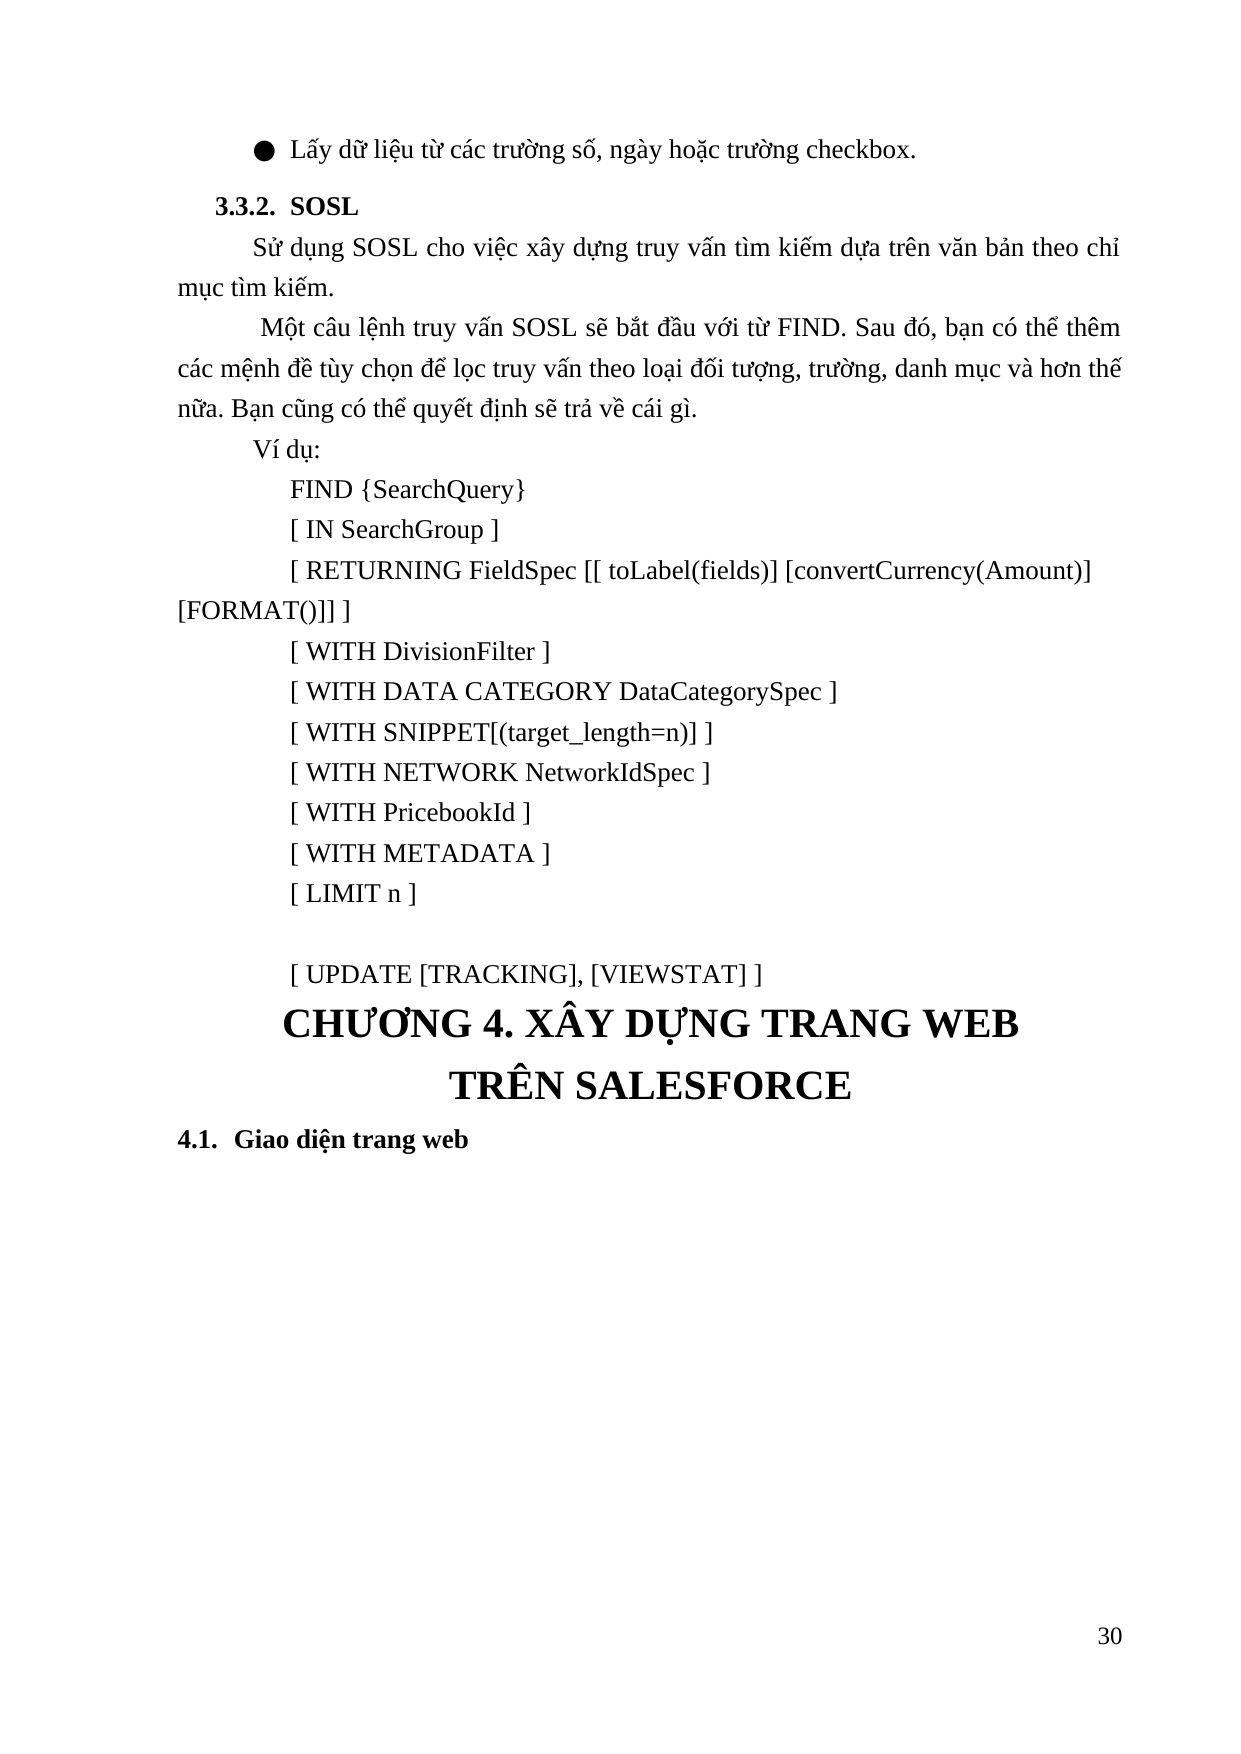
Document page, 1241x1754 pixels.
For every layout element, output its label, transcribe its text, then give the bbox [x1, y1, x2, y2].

text Sử dụng SOSL cho việc xây dựng truy vấn tìm kiếm dựa trên văn bản theo chỉ mục tìm kiếm. [177, 231, 1122, 302]
text [ UPDATE [TRACKING], [VIEWSTAT] ] [177, 958, 1122, 989]
text [ WITH NETWORK NetworkIdSpec ] [177, 756, 1122, 787]
subtitle CHƯƠNG 4. XÂY DỰNG TRANG WEB TRÊN SALESFORCE [252, 998, 1049, 1109]
text FIND {SearchQuery} [177, 473, 1122, 504]
text [ WITH METADATA ] [177, 837, 1122, 868]
text [ WITH SNIPPET[(target_length=n)] ] [177, 716, 1122, 747]
text [ LIMIT n ] [177, 877, 1122, 908]
list Lấy dữ liệu từ các trường số, ngày hoặc trường checkbox. [177, 118, 1122, 174]
text [ IN SearchGroup ] [177, 513, 1122, 545]
text Ví dụ: [177, 433, 1122, 464]
text [ WITH DivisionFilter ] [177, 635, 1122, 666]
text Một câu lệnh truy vấn SOSL sẽ bắt đầu với từ FIND. Sau đó, bạn có thể thêm các mệnh đề tùy chọn để lọc truy vấn theo loại đối tượng, trường, danh mục và hơn thế nữa. Bạn cũng có thể quyết định sẽ trả về cái gì. [177, 311, 1122, 423]
list SOSL [215, 190, 1122, 221]
text [ WITH PricebookId ] [177, 796, 1122, 828]
list Giao diện trang web [177, 1123, 1122, 1154]
text [ WITH DATA CATEGORY DataCategorySpec ] [177, 675, 1122, 706]
text [ RETURNING FieldSpec [[ toLabel(fields)] [convertCurrency(Amount)] [FORMAT()]] ] [177, 554, 1122, 626]
